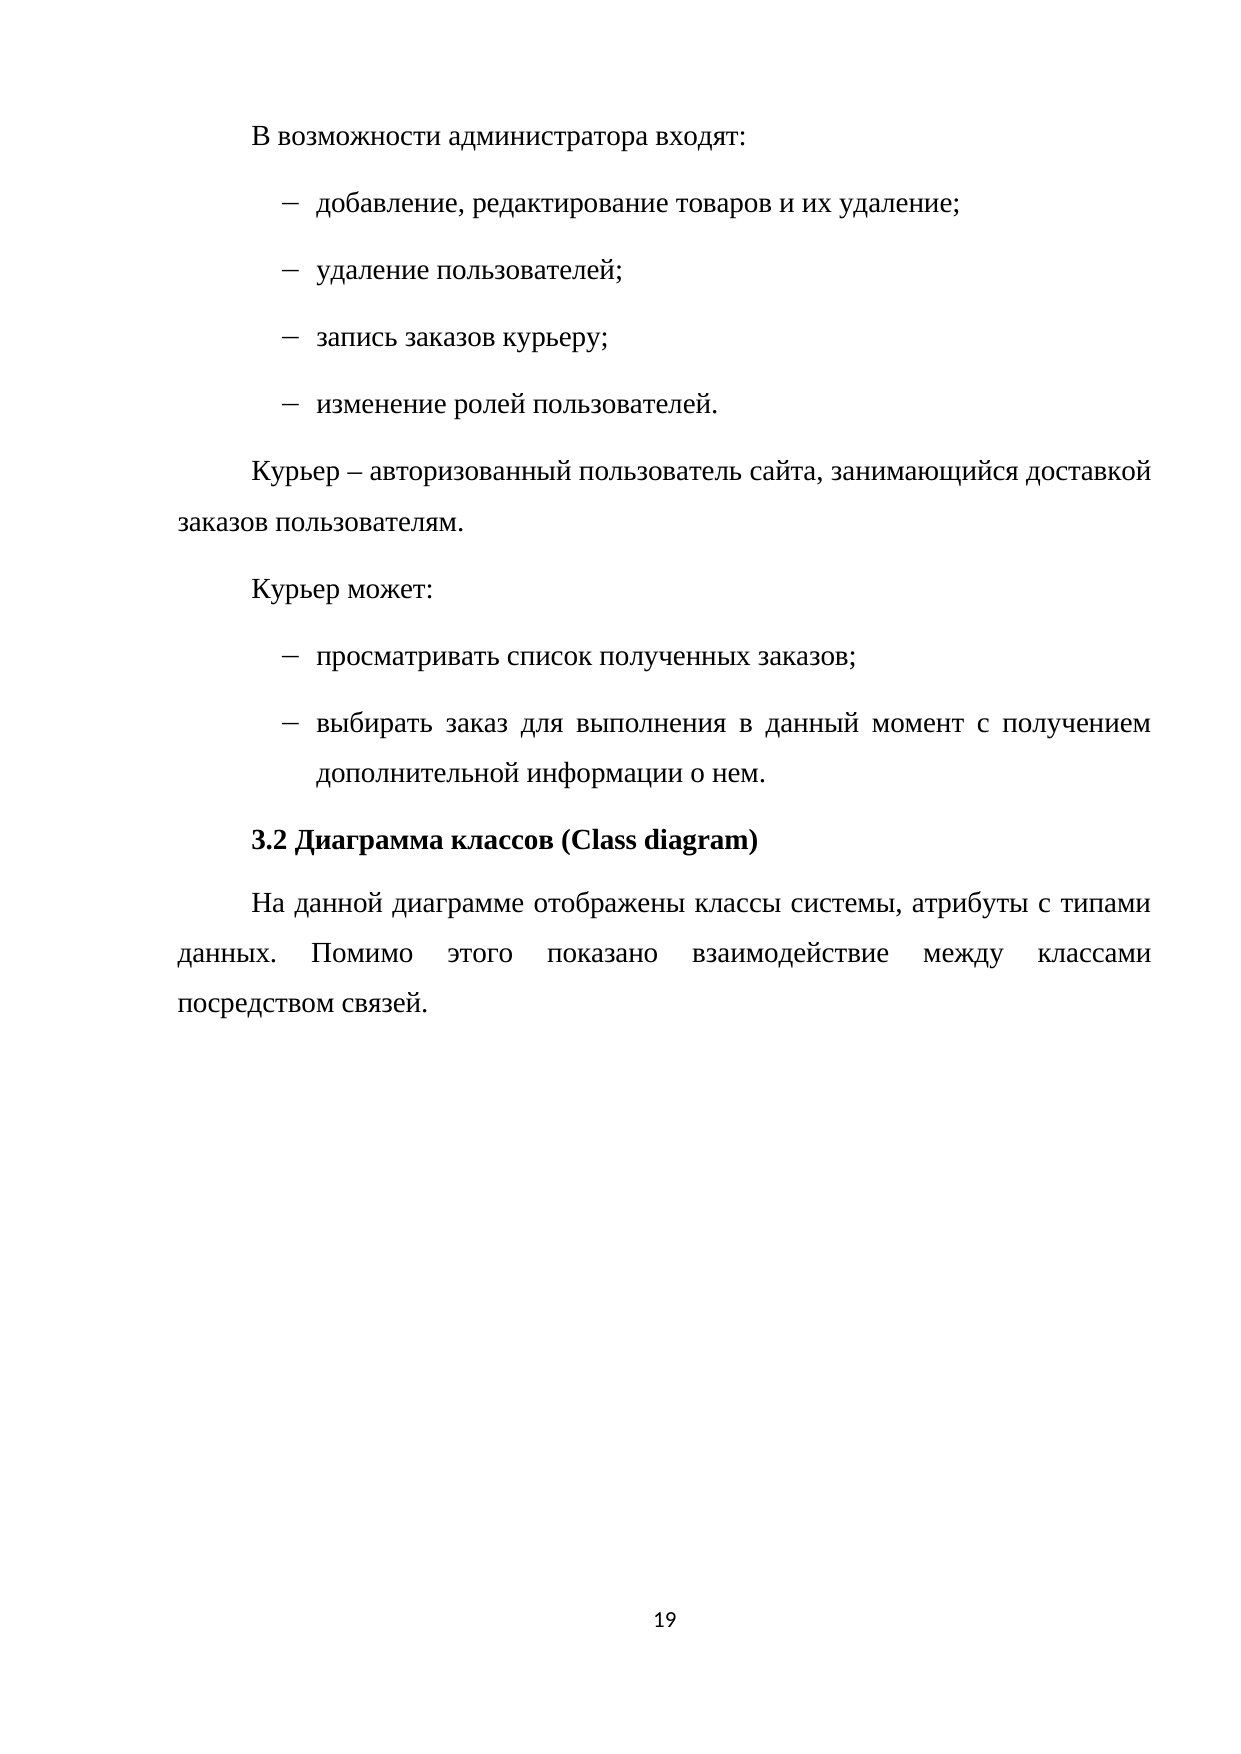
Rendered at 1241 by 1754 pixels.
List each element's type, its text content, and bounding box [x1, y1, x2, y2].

text В возможности администратора входят: [177, 118, 1152, 152]
text изменение ролей пользователей. [279, 386, 1152, 420]
text удаление пользователей; [279, 252, 1152, 286]
text Курьер может: [177, 571, 1152, 604]
text просматривать список полученных заказов; [279, 638, 1152, 671]
text На данной диаграмме отображены классы системы, атрибуты с типами данных. Помимо этого показано взаимодействие между классами посредством связей. [177, 885, 1152, 1019]
text Курьер – авторизованный пользователь сайта, занимающийся доставкой заказов пользователям. [177, 453, 1152, 537]
text выбирать заказ для выполнения в данный момент с получением дополнительной информации о нем. [279, 705, 1152, 789]
text запись заказов курьеру; [279, 319, 1152, 353]
text Диаграмма классов (Class diagram) [177, 822, 1152, 856]
text добавление, редактирование товаров и их удаление; [279, 185, 1152, 219]
